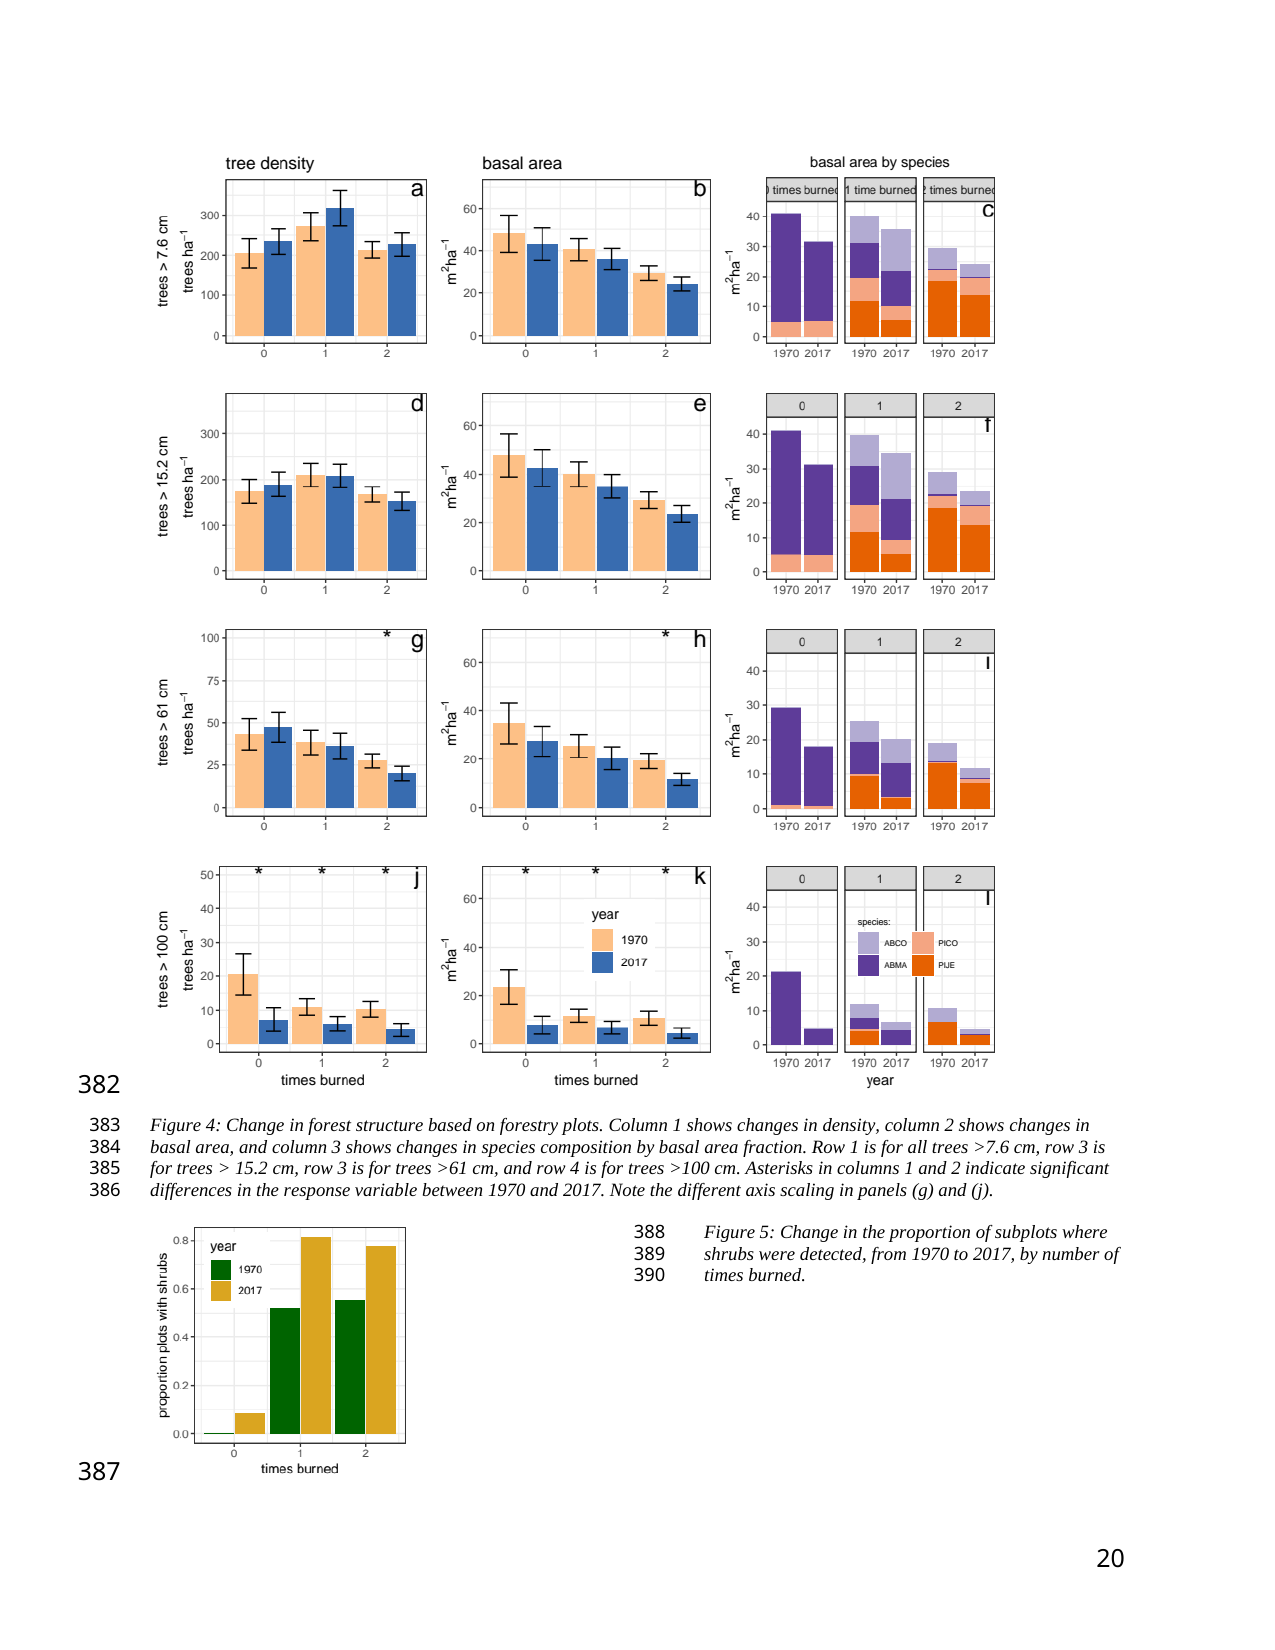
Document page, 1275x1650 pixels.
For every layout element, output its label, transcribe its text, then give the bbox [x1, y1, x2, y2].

text Figure 5: Change in the proportion of subplots where shrubs were detected, from 1970 to 2017, by number of times burned. [704, 1221, 1125, 1286]
text Figure 4: Change in forest structure based on forestry plots. Column 1 shows changes in density, column 2 shows changes in basal area, and column 3 shows changes in species composition by basal area fraction. Row 1 is for all trees >7.6 cm, row 3 is for trees > 15.2 cm, row 3 is for trees >61 cm, and row 4 is for trees >100 cm. Asterisks in columns 1 and 2 indicate significant differences in the response variable between 1970 and 2017. Note the different axis scaling in panels (g) and (j). [150, 1114, 1125, 1200]
